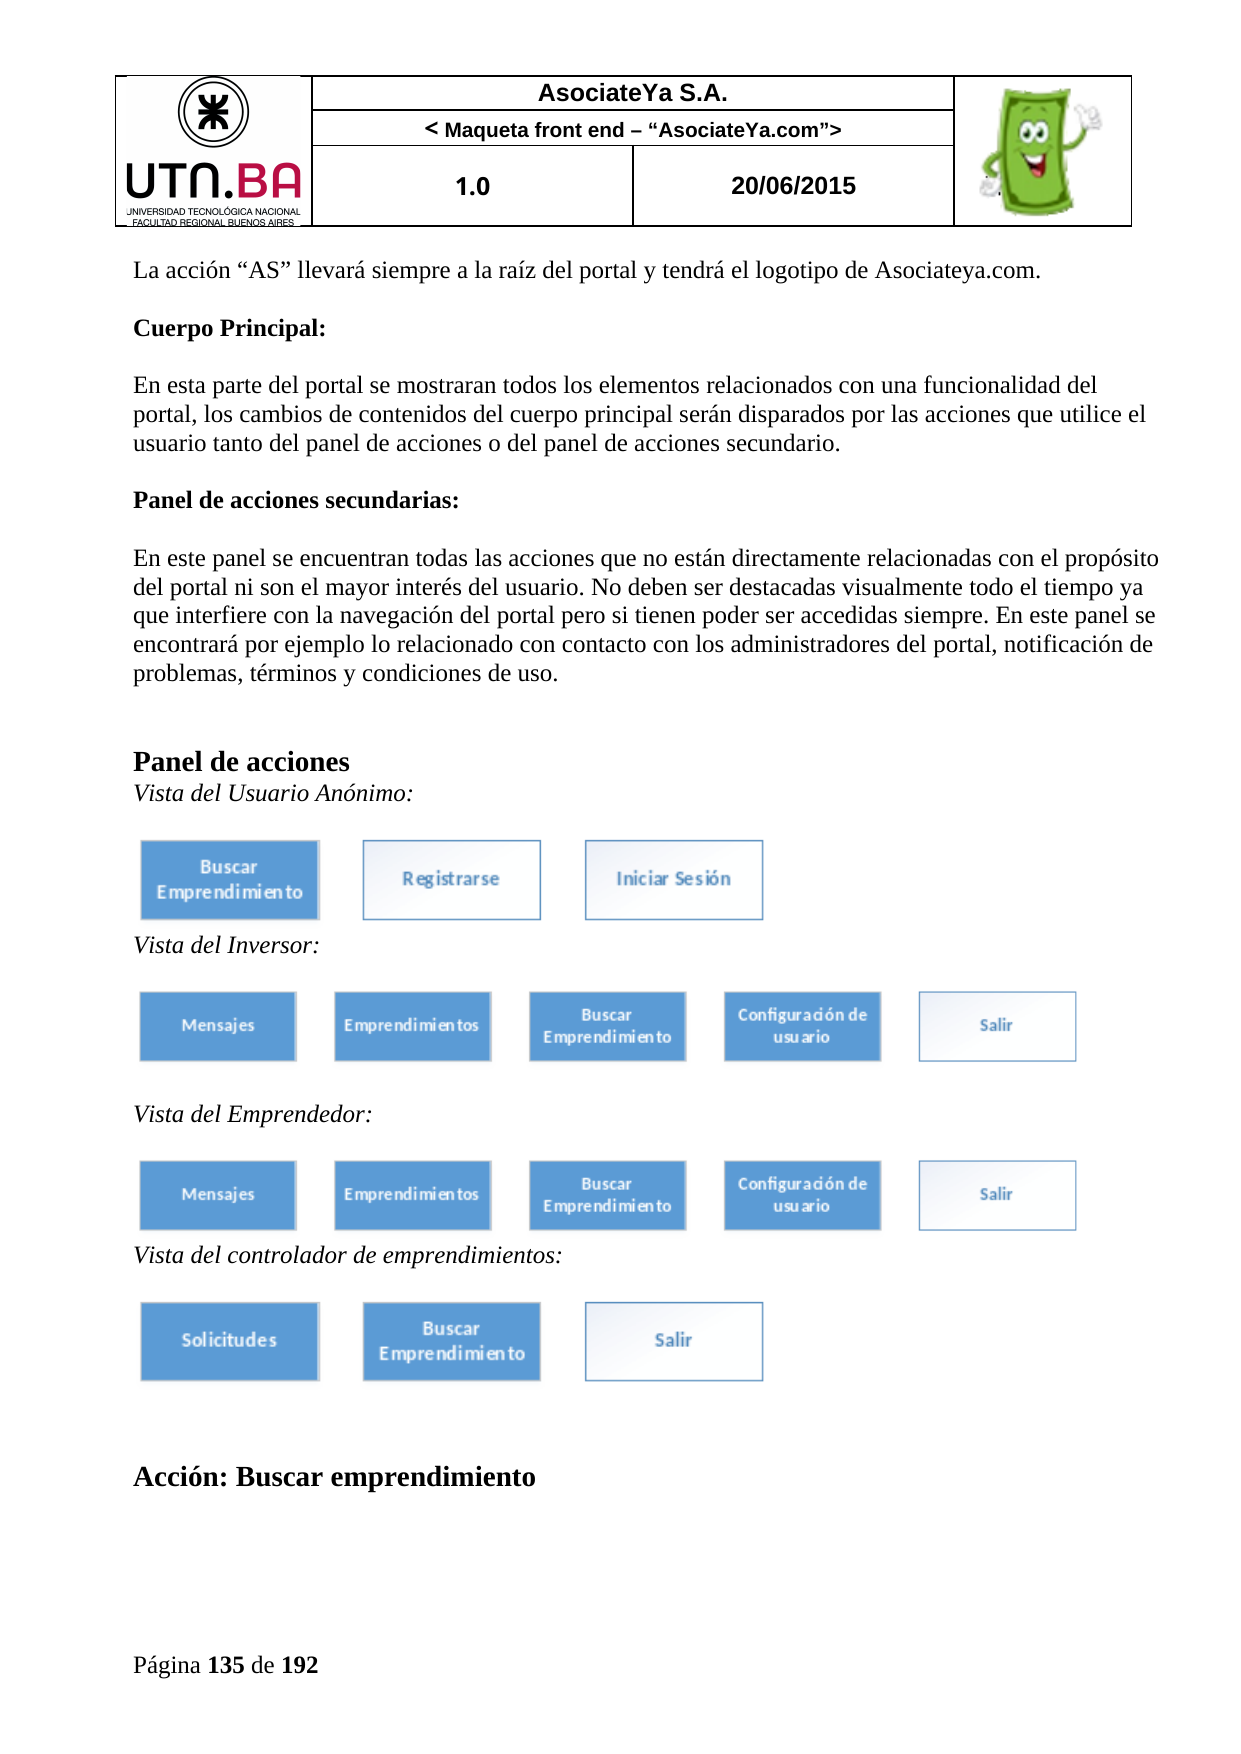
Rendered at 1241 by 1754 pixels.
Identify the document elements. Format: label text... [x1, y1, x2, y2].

text En este panel se encuentran todas las acciones que no están directamente relacionadas con el propósito del portal ni son el mayor interés del usuario. No deben ser destacadas visualmente todo el tiempo ya que interfiere con la navegación del portal pero si tienen poder ser accedidas siempre. En este panel se encontrará por ejemplo lo relacionado con contacto con los administradores del portal, notificación de problemas, términos y condiciones de uso. [133, 543, 1165, 687]
text Panel de acciones [133, 744, 1165, 778]
text Panel de acciones secundarias: [133, 486, 1165, 514]
text Acción: Buscar emprendimiento [133, 1459, 1165, 1493]
text La acción “AS” llevará siempre a la raíz del portal y tendrá el logotipo de Asociateya.com. [133, 256, 1165, 284]
picture [967, 81, 1111, 221]
picture [126, 76, 301, 226]
text En esta parte del portal se mostraran todos los elementos relacionados con una funcionalidad del portal, los cambios de contenidos del cuerpo principal serán disparados por las acciones que utilice el usuario tanto del panel de acciones o del panel de acciones secundario. [133, 371, 1165, 457]
text Cuerpo Principal: [133, 313, 1165, 342]
text Vista del controlador de emprendimientos: [133, 1240, 1165, 1269]
text Vista del Usuario Anónimo: [133, 778, 1165, 807]
text Vista del Emprendedor: [133, 1099, 1165, 1128]
text Vista del Inversor: [133, 930, 1165, 959]
